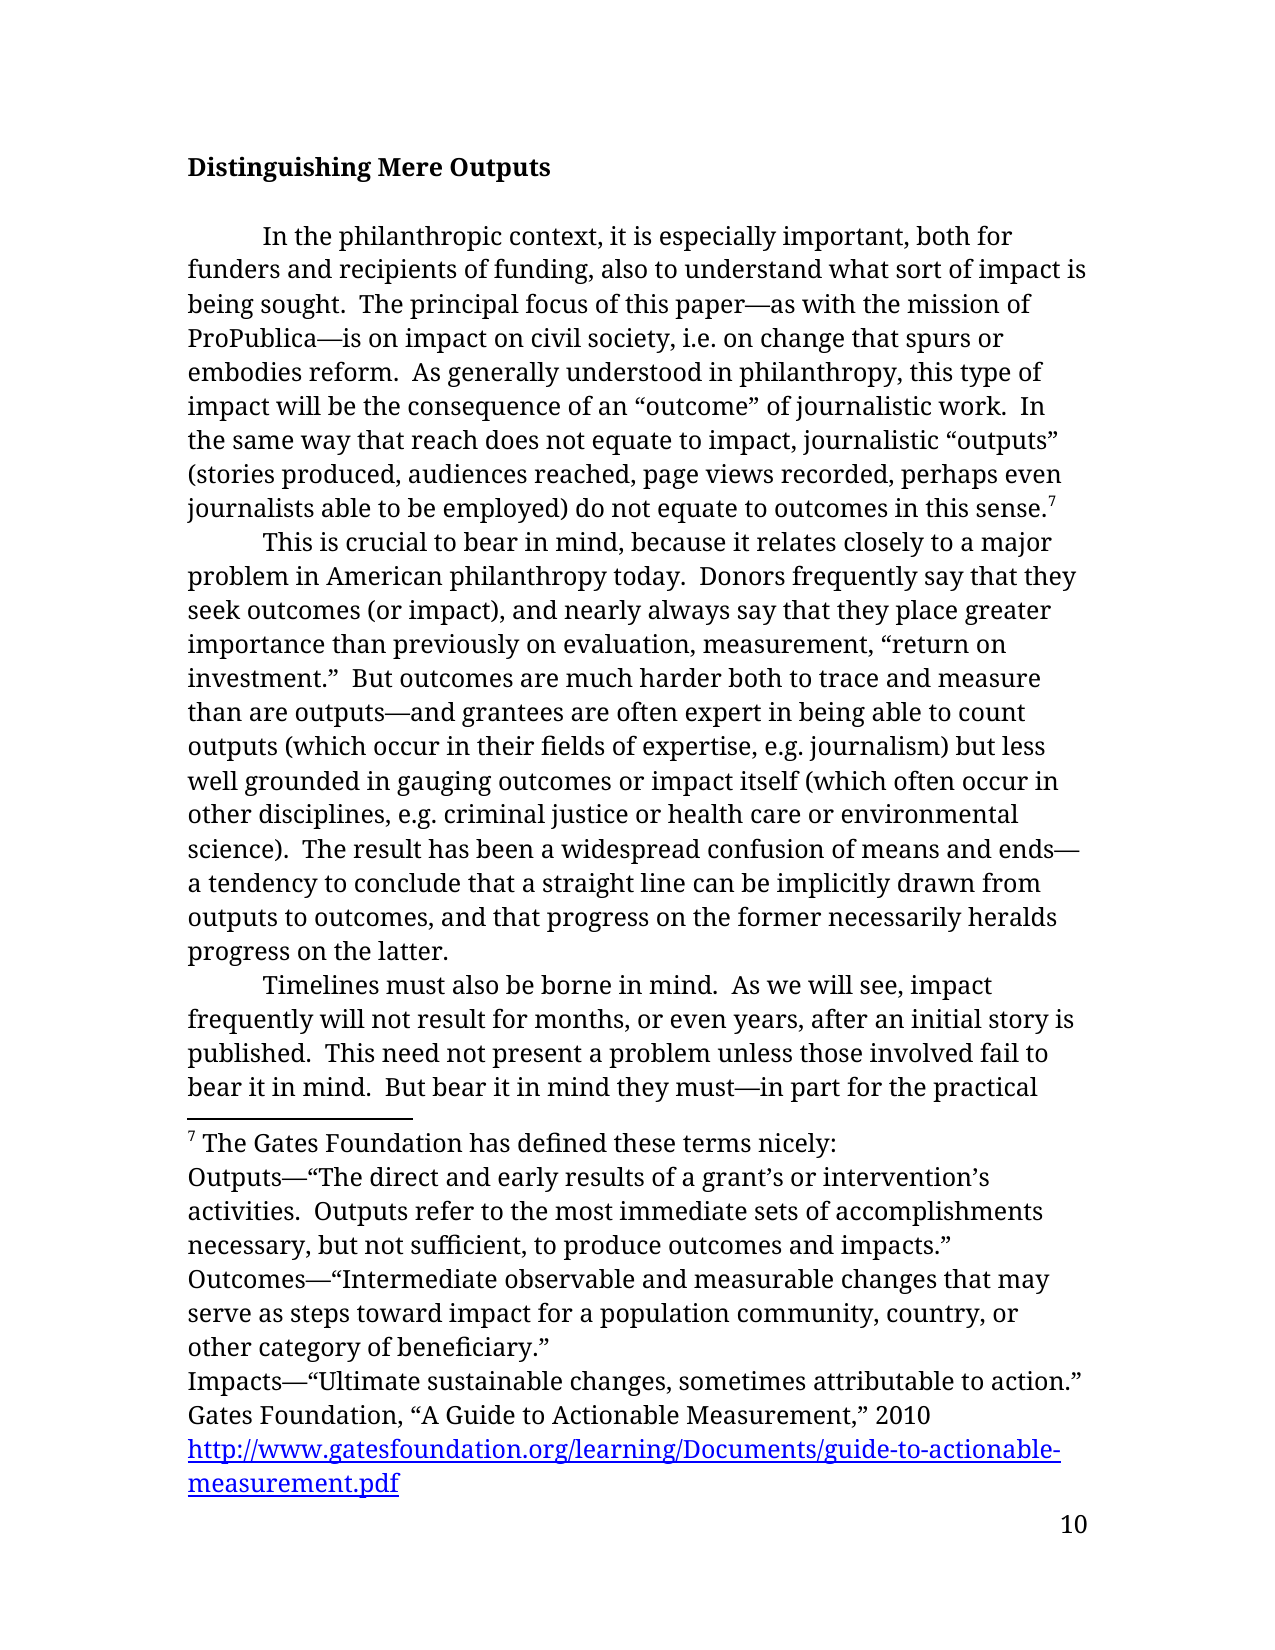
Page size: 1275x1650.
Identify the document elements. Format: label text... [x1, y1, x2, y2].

text In the philanthropic context, it is especially important, both for funders and recipients of funding, also to understand what sort of impact is being sought. The principal focus of this paper—as with the mission of ProPublica—is on impact on civil society, i.e. on change that spurs or embodies reform. As generally understood in philanthropy, this type of impact will be the consequence of an “outcome” of journalistic work. In the same way that reach does not equate to impact, journalistic “outputs” (stories produced, audiences reached, page views recorded, perhaps even journalists able to be employed) do not equate to outcomes in this sense. [187, 218, 1087, 525]
text Distinguishing Mere Outputs [187, 150, 1087, 184]
text This is crucial to bear in mind, because it relates closely to a major problem in American philanthropy today. Donors frequently say that they seek outcomes (or impact), and nearly always say that they place greater importance than previously on evaluation, measurement, “return on investment.” But outcomes are much harder both to trace and measure than are outputs—and grantees are often expert in being able to count outputs (which occur in their fields of expertise, e.g. journalism) but less well grounded in gauging outcomes or impact itself (which often occur in other disciplines, e.g. criminal justice or health care or environmental science). The result has been a widespread confusion of means and ends—a tendency to conclude that a straight line can be implicitly drawn from outputs to outcomes, and that progress on the former necessarily heralds progress on the latter. [187, 525, 1087, 967]
text Timelines must also be borne in mind. As we will see, impact frequently will not result for months, or even years, after an initial story is published. This need not present a problem unless those involved fail to bear it in mind. But bear it in mind they must—in part for the practical reason that there will be cases in which the timeline for impact exceeds that of a given grant period (no less a journalistic prize year). Sophisticated funders will want to make sure they are evaluating impact when they must—but then perhaps occasionally re-evaluating it as time passes. [187, 967, 1087, 1104]
